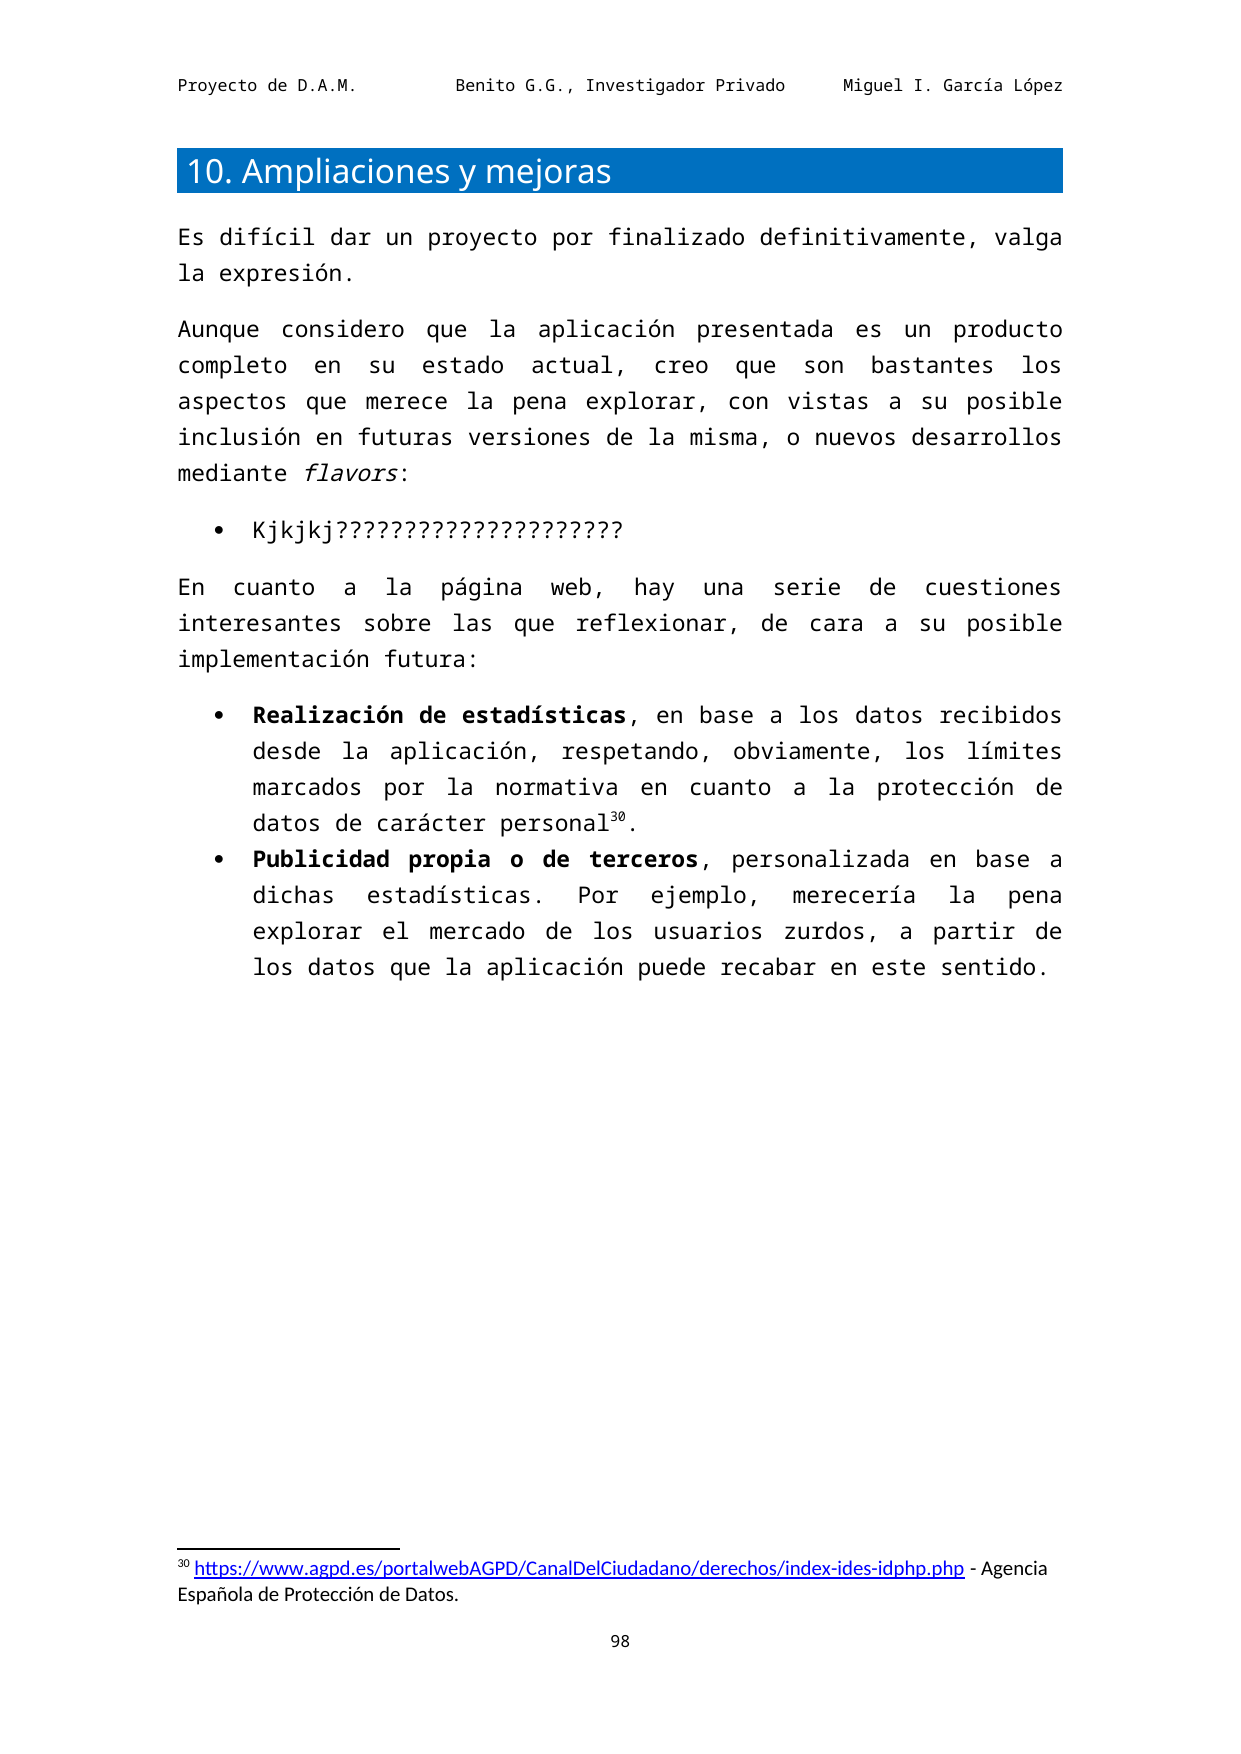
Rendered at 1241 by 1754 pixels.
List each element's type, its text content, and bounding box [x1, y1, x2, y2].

list Kjkjkj????????????????????? [215, 514, 1063, 545]
text Aunque considero que la aplicación presentada es un producto completo en su estado actual, creo que son bastantes los aspectos que merece la pena explorar, con vistas a su posible inclusión en futuras versiones de la misma, o nuevos desarrollos mediante flavors: [177, 313, 1063, 488]
list Realización de estadísticas, en base a los datos recibidos desde la aplicación, respetando, obviamente, los límites marcados por la normativa en cuanto a la protección de datos de carácter personal. [215, 699, 1063, 838]
text Es difícil dar un proyecto por finalizado definitivamente, valga la expresión. [177, 221, 1063, 288]
list Publicidad propia o de terceros, personalizada en base a dichas estadísticas. Por ejemplo, merecería la pena explorar el mercado de los usuarios zurdos, a partir de los datos que la aplicación puede recabar en este sentido. [215, 843, 1063, 982]
text En cuanto a la página web, hay una serie de cuestiones interesantes sobre las que reflexionar, de cara a su posible implementación futura: [177, 571, 1063, 674]
text 10. Ampliaciones y mejoras [177, 148, 1063, 193]
